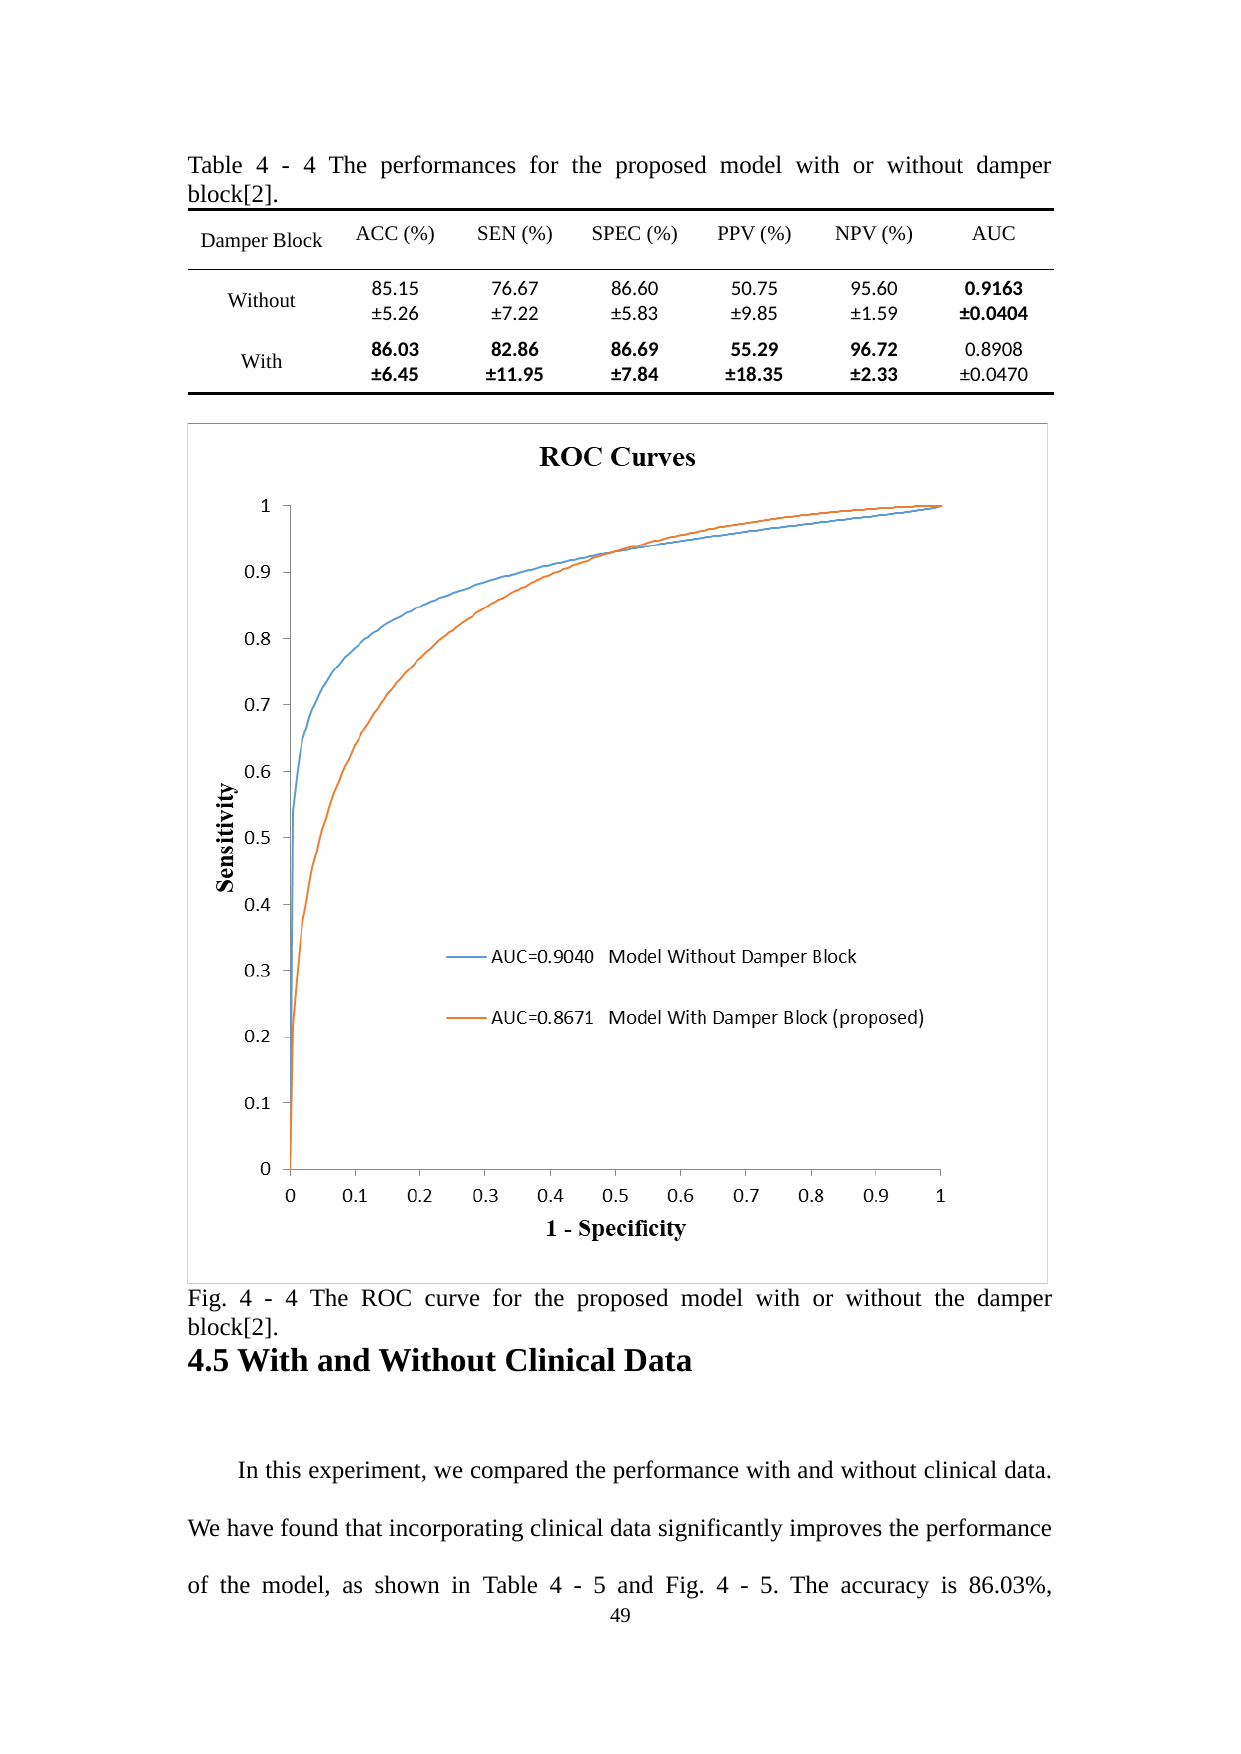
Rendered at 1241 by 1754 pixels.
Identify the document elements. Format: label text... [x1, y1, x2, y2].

table_header SPEC (%) [575, 211, 694, 269]
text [187, 1456, 1053, 1599]
table_cell 0.9163 ±0.0404 [934, 270, 1053, 330]
table_header NPV (%) [814, 211, 934, 269]
table_cell 0.8908 ±0.0470 [934, 330, 1053, 392]
table_cell With [188, 330, 335, 392]
table_cell 86.03 ±6.45 [335, 330, 455, 392]
table_cell 82.86 ±11.95 [455, 330, 574, 392]
table_header SEN (%) [455, 211, 574, 269]
table_header PPV (%) [694, 211, 814, 269]
table_header ACC (%) [335, 211, 455, 269]
table_cell 55.29 ±18.35 [694, 330, 814, 392]
picture [187, 423, 1048, 1284]
table_header AUC [934, 211, 1053, 269]
text Table 4 - 4 The performances for the proposed model with or without damper block[2]. [187, 150, 1053, 207]
table_cell 86.60 ±5.83 [575, 270, 694, 330]
table_cell 50.75 ±9.85 [694, 270, 814, 330]
table_cell Without [188, 270, 335, 330]
text Fig. 4 - 4 The ROC curve for the proposed model with or without the damper block[2]. [187, 1283, 1053, 1341]
table_cell 95.60 ±1.59 [814, 270, 934, 330]
table_cell 85.15 ±5.26 [335, 270, 455, 330]
subtitle 4.5 With and Without Clinical Data [187, 1341, 1053, 1379]
table_cell 86.69 ±7.84 [575, 330, 694, 392]
table_header Damper Block [188, 211, 335, 269]
table_cell 76.67 ±7.22 [455, 270, 574, 330]
table_cell 96.72 ±2.33 [814, 330, 934, 392]
